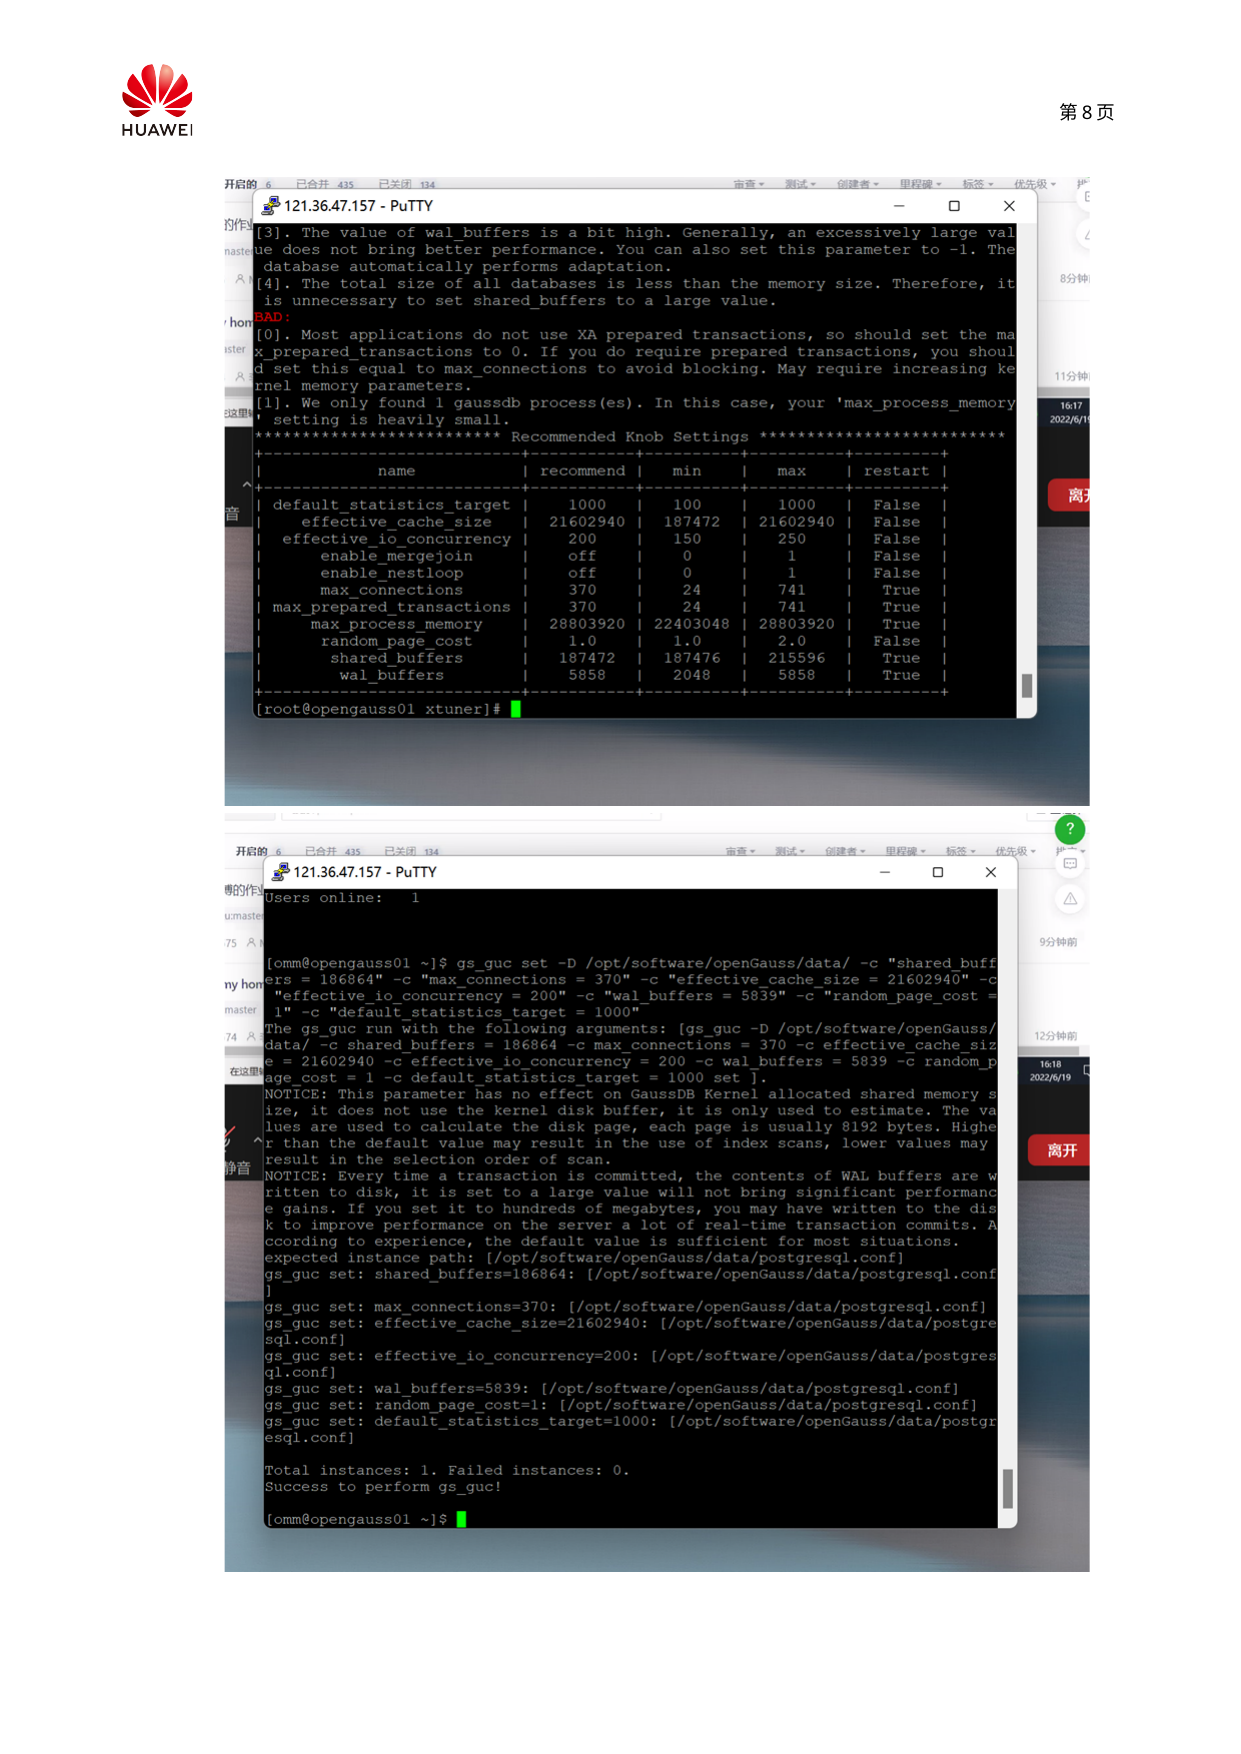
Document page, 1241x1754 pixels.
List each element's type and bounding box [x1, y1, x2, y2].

picture [122, 64, 193, 136]
picture [224, 813, 1090, 1572]
picture [224, 177, 1090, 806]
